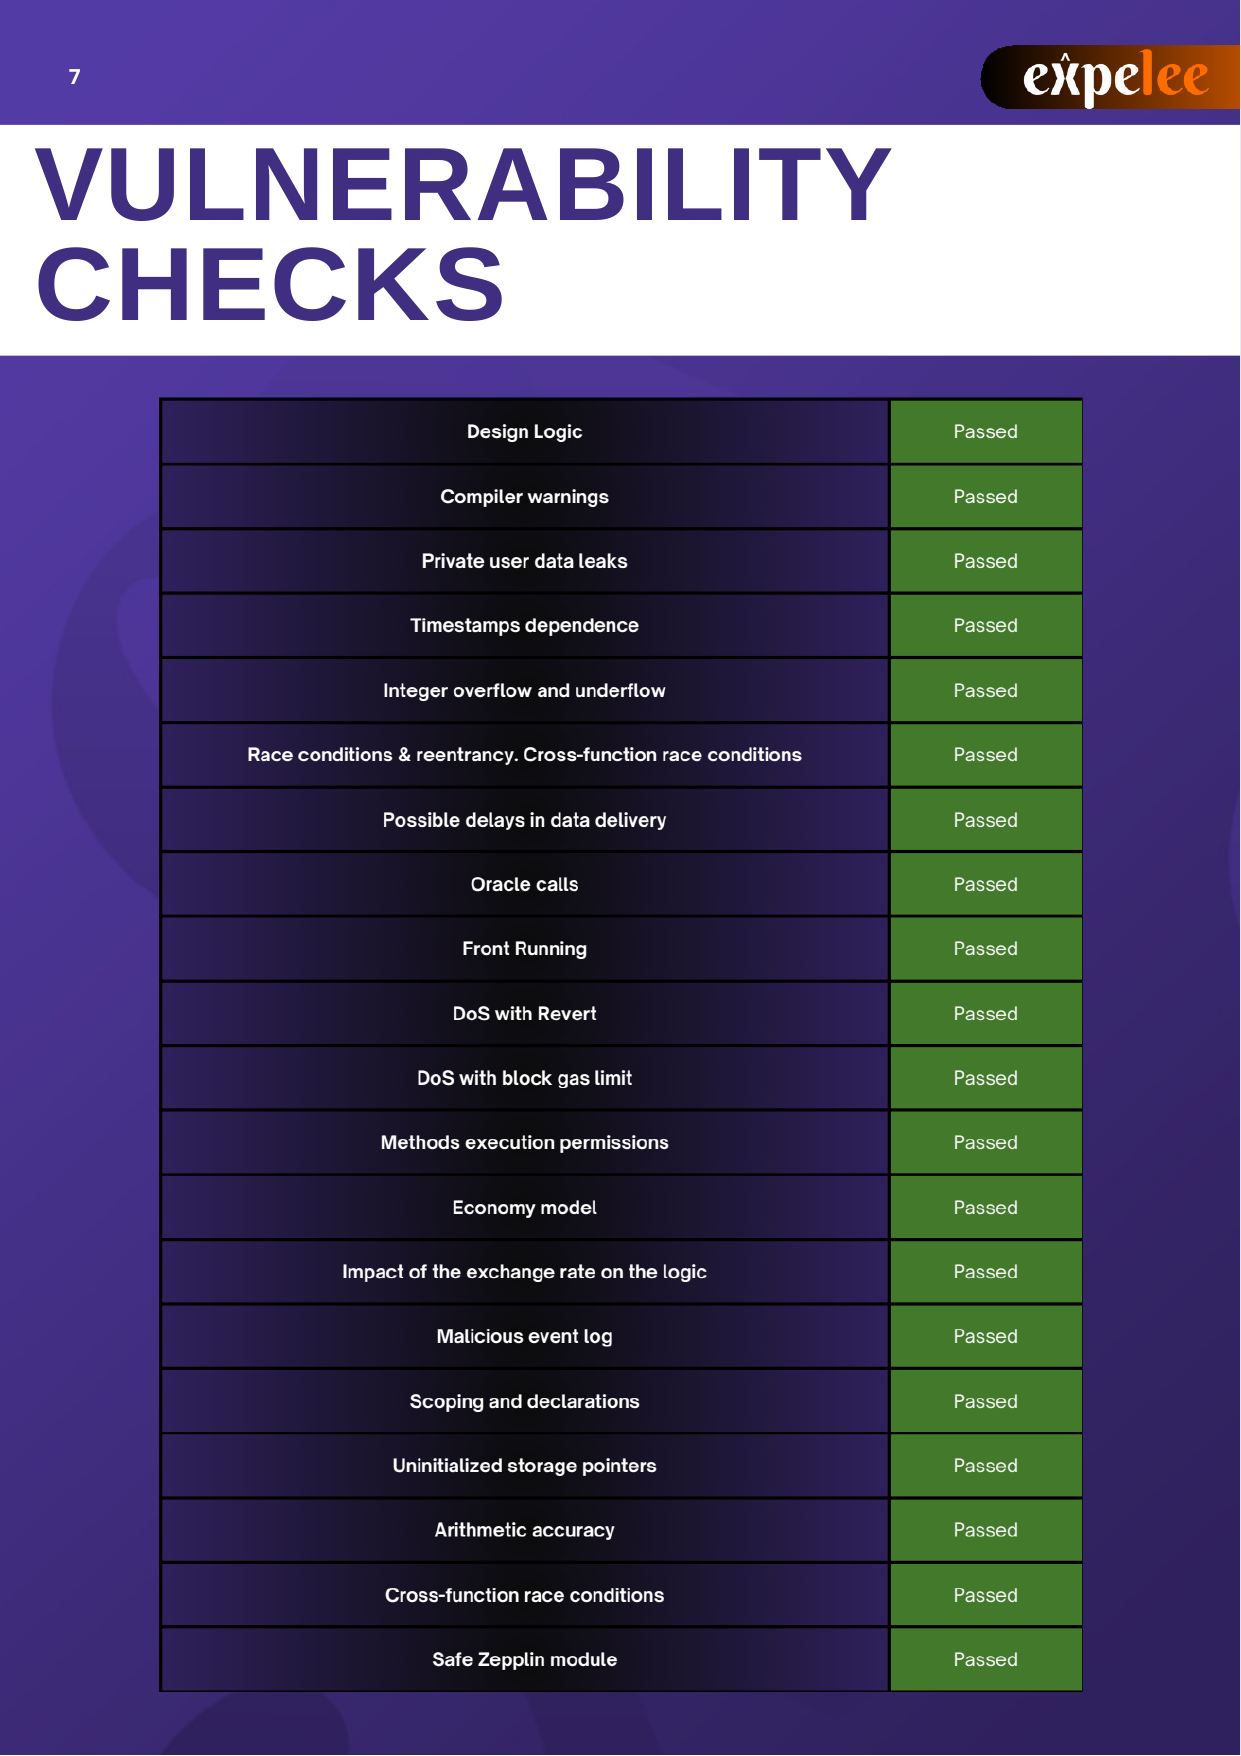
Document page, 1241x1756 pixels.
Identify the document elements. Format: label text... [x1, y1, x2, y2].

picture [0, 0, 1241, 124]
subtitle VULNERABILITY CHECKS [34, 139, 1240, 343]
text 7 [68, 62, 1240, 91]
picture [0, 356, 1241, 1755]
